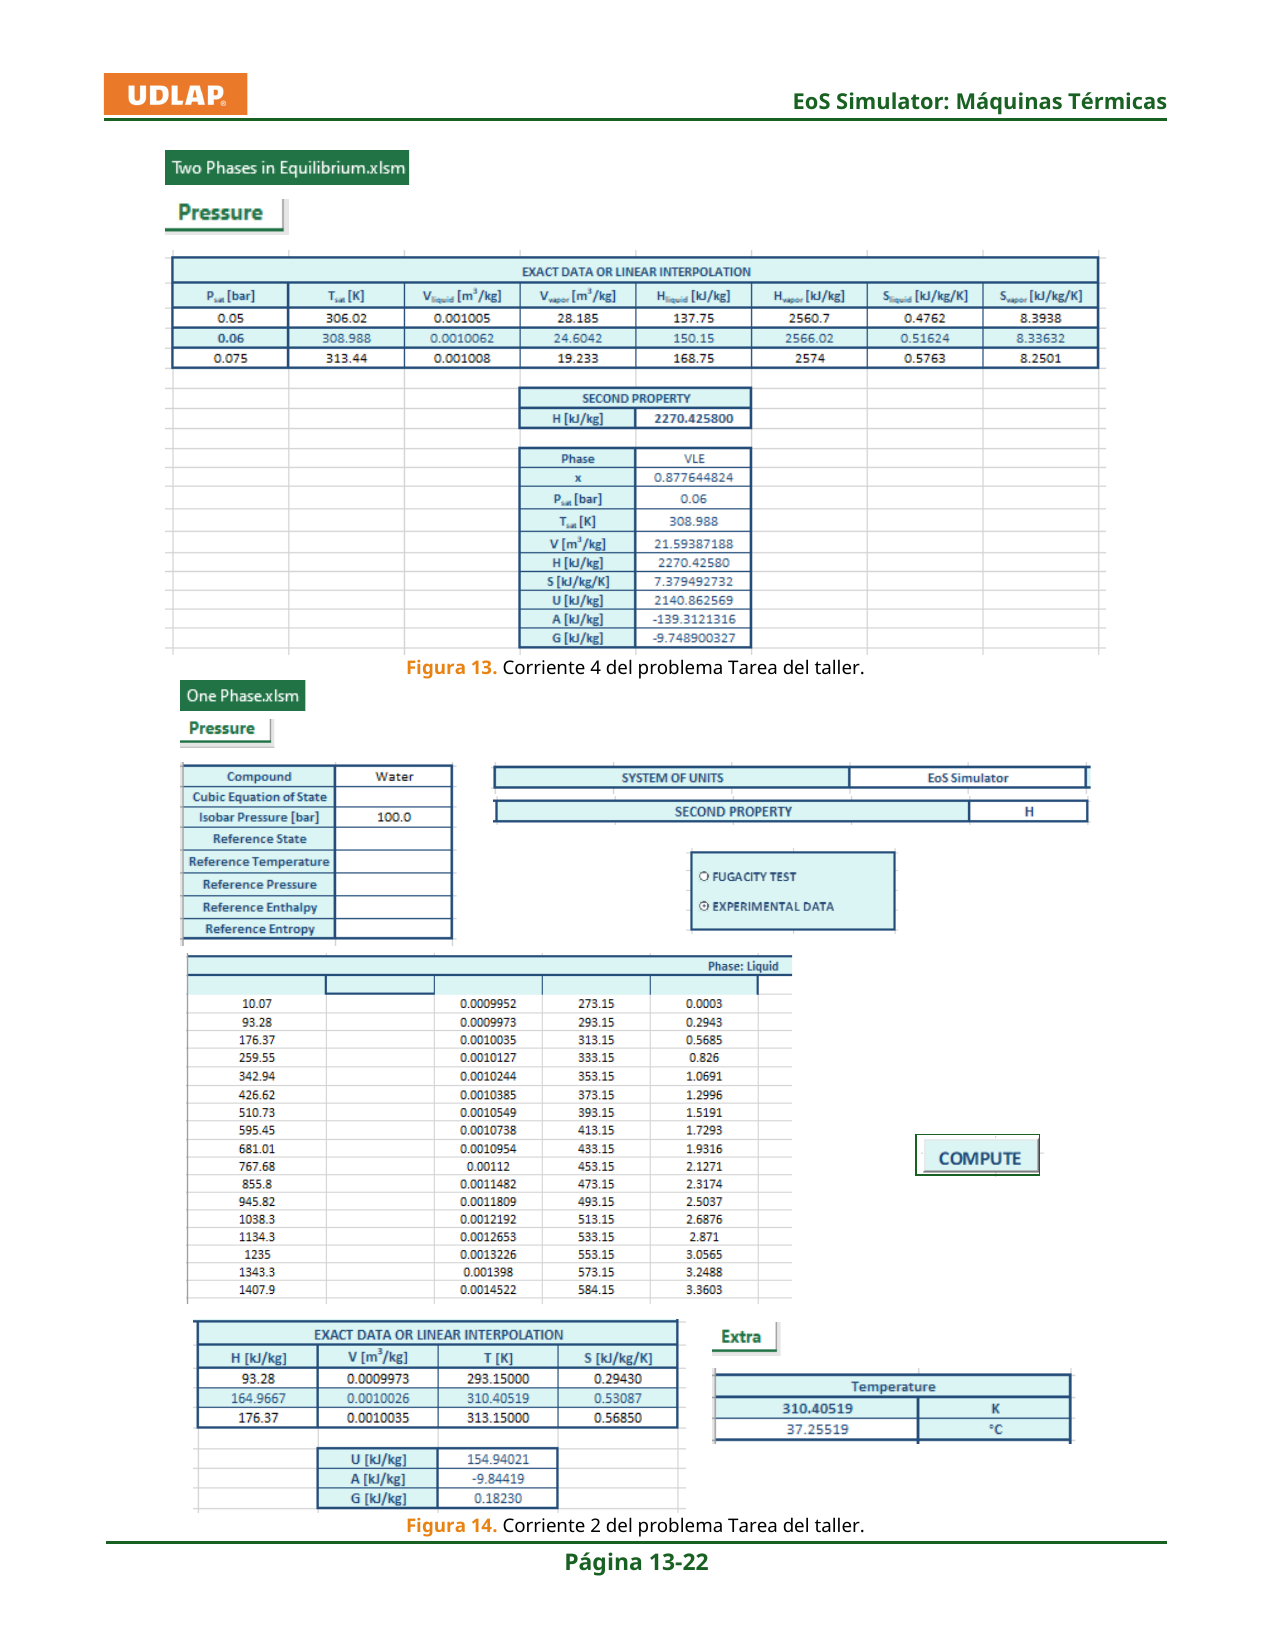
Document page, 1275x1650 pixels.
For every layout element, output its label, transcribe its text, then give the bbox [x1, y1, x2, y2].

picture [103, 73, 248, 115]
